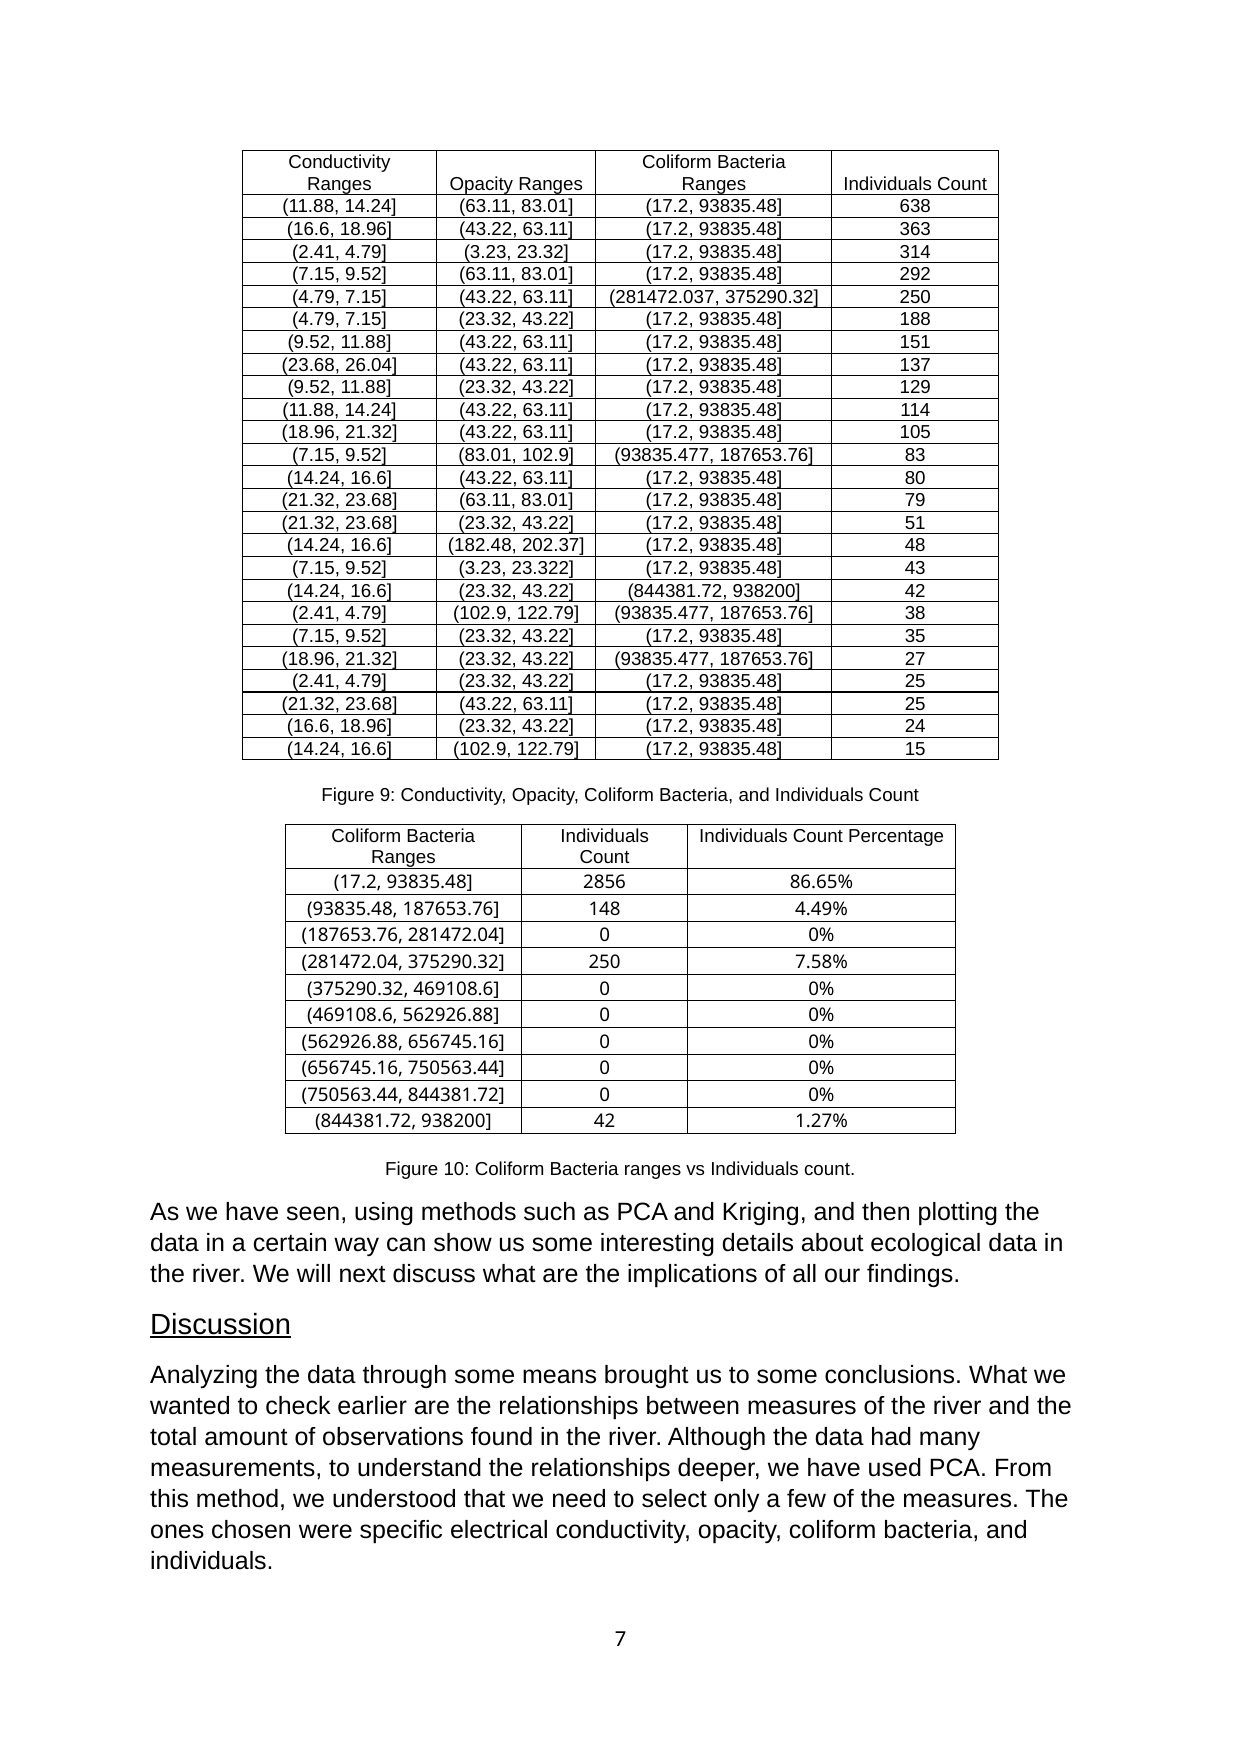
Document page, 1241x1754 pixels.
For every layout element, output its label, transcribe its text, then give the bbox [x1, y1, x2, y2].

table_cell 0 [522, 1055, 687, 1080]
table_cell (23.68, 26.04] [243, 354, 436, 375]
table_cell 114 [832, 399, 998, 420]
table_cell (23.32, 43.22] [437, 376, 595, 398]
table_cell (93835.477, 187653.76] [596, 647, 831, 669]
table_cell (23.32, 43.22] [437, 580, 595, 601]
table_cell 0 [522, 1001, 687, 1027]
table_cell (43.22, 63.11] [437, 466, 595, 488]
table_header Conductivity Ranges [243, 151, 436, 194]
table_cell 42 [522, 1108, 687, 1133]
table_cell (17.2, 93835.48] [596, 218, 831, 239]
table_cell 148 [522, 895, 687, 921]
table_cell 105 [832, 421, 998, 443]
table_cell 51 [832, 512, 998, 533]
table_cell (844381.72, 938200] [286, 1108, 521, 1133]
table_cell 38 [832, 602, 998, 624]
table_cell (17.2, 93835.48] [596, 421, 831, 443]
table_cell 638 [832, 195, 998, 217]
table_cell (750563.44, 844381.72] [286, 1081, 521, 1107]
table_cell (11.88, 14.24] [243, 399, 436, 420]
table_cell (16.6, 18.96] [243, 715, 436, 737]
text Figure 10: Coliform Bacteria ranges vs Individuals count. [150, 1134, 1090, 1179]
table_cell (469108.6, 562926.88] [286, 1001, 521, 1027]
table_cell (17.2, 93835.48] [596, 512, 831, 533]
table_cell (16.6, 18.96] [243, 218, 436, 239]
table_cell (23.32, 43.22] [437, 715, 595, 737]
table_cell (281472.04, 375290.32] [286, 948, 521, 974]
table_cell 25 [832, 693, 998, 714]
table_cell (17.2, 93835.48] [596, 557, 831, 578]
table_cell 0% [688, 1001, 955, 1027]
table_cell (14.24, 16.6] [243, 580, 436, 601]
table_header Individuals Count Percentage [688, 825, 955, 868]
text Figure 9: Conductivity, Opacity, Coliform Bacteria, and Individuals Count [150, 760, 1090, 805]
table_cell (23.32, 43.22] [437, 308, 595, 330]
table_cell (14.24, 16.6] [243, 738, 436, 759]
table_cell (2.41, 4.79] [243, 240, 436, 262]
table_cell (17.2, 93835.48] [596, 670, 831, 691]
table_cell 4.49% [688, 895, 955, 921]
table_cell 0% [688, 1081, 955, 1107]
table_cell (17.2, 93835.48] [596, 489, 831, 511]
table_cell 292 [832, 263, 998, 284]
table_cell (93835.477, 187653.76] [596, 602, 831, 624]
table_cell (102.9, 122.79] [437, 738, 595, 759]
table_cell 250 [522, 948, 687, 974]
table_cell 250 [832, 286, 998, 307]
table_cell 363 [832, 218, 998, 239]
table_cell (844381.72, 938200] [596, 580, 831, 601]
table_cell 48 [832, 534, 998, 556]
table_cell (17.2, 93835.48] [596, 354, 831, 375]
table_cell (3.23, 23.322] [437, 557, 595, 578]
table_cell 86.65% [688, 869, 955, 894]
table_cell (21.32, 23.68] [243, 693, 436, 714]
table_cell (17.2, 93835.48] [596, 625, 831, 646]
table_cell (93835.48, 187653.76] [286, 895, 521, 921]
table_cell (23.32, 43.22] [437, 670, 595, 691]
table_cell (93835.477, 187653.76] [596, 444, 831, 465]
table_cell (43.22, 63.11] [437, 421, 595, 443]
table_header Opacity Ranges [437, 151, 595, 194]
table_cell (14.24, 16.6] [243, 466, 436, 488]
table_cell (17.2, 93835.48] [596, 715, 831, 737]
table_cell 0% [688, 922, 955, 947]
table_cell 0 [522, 1081, 687, 1107]
table_cell (17.2, 93835.48] [596, 195, 831, 217]
table_cell (17.2, 93835.48] [596, 263, 831, 284]
table_cell (7.15, 9.52] [243, 444, 436, 465]
table_cell (3.23, 23.32] [437, 240, 595, 262]
table_cell (17.2, 93835.48] [596, 399, 831, 420]
table_cell 137 [832, 354, 998, 375]
table_cell 0% [688, 975, 955, 1000]
table_cell 7.58% [688, 948, 955, 974]
table_cell (18.96, 21.32] [243, 421, 436, 443]
table_cell 15 [832, 738, 998, 759]
table_cell 0 [522, 975, 687, 1000]
table_cell (2.41, 4.79] [243, 670, 436, 691]
table_cell (43.22, 63.11] [437, 331, 595, 352]
table_cell 25 [832, 670, 998, 691]
table_cell 0 [522, 1028, 687, 1053]
table_cell (17.2, 93835.48] [596, 376, 831, 398]
table_cell (2.41, 4.79] [243, 602, 436, 624]
table_cell (562926.88, 656745.16] [286, 1028, 521, 1053]
table_cell (7.15, 9.52] [243, 263, 436, 284]
table_cell 1.27% [688, 1108, 955, 1133]
table_cell 83 [832, 444, 998, 465]
table_cell (17.2, 93835.48] [596, 240, 831, 262]
table_cell (23.32, 43.22] [437, 647, 595, 669]
table_cell (17.2, 93835.48] [596, 308, 831, 330]
table_cell (17.2, 93835.48] [596, 693, 831, 714]
table_cell (17.2, 93835.48] [596, 466, 831, 488]
table_cell 0% [688, 1028, 955, 1053]
table_cell (7.15, 9.52] [243, 625, 436, 646]
table_cell 79 [832, 489, 998, 511]
table_cell (4.79, 7.15] [243, 308, 436, 330]
table_cell (43.22, 63.11] [437, 354, 595, 375]
table_cell (21.32, 23.68] [243, 512, 436, 533]
table_cell 2856 [522, 869, 687, 894]
text As we have seen, using methods such as PCA and Kriging, and then plotting the data in a certain way can show us some interesting details about ecological data in the river. We will next discuss what are the implications of all our findings. [150, 1197, 1090, 1288]
table_cell (21.32, 23.68] [243, 489, 436, 511]
table_cell (281472.037, 375290.32] [596, 286, 831, 307]
table_cell (63.11, 83.01] [437, 263, 595, 284]
table_cell 35 [832, 625, 998, 646]
table_cell (656745.16, 750563.44] [286, 1055, 521, 1080]
table_header Coliform Bacteria Ranges [596, 151, 831, 194]
table_cell 24 [832, 715, 998, 737]
table_cell (43.22, 63.11] [437, 286, 595, 307]
table_cell 314 [832, 240, 998, 262]
table_cell 27 [832, 647, 998, 669]
table_cell (63.11, 83.01] [437, 489, 595, 511]
table_cell 151 [832, 331, 998, 352]
table_cell (83.01, 102.9] [437, 444, 595, 465]
table_cell (375290.32, 469108.6] [286, 975, 521, 1000]
table_header Individuals Count [832, 151, 998, 194]
table_cell (17.2, 93835.48] [286, 869, 521, 894]
table_cell (23.32, 43.22] [437, 625, 595, 646]
table_cell (17.2, 93835.48] [596, 738, 831, 759]
table_cell (182.48, 202.37] [437, 534, 595, 556]
table_cell (43.22, 63.11] [437, 399, 595, 420]
table_cell 188 [832, 308, 998, 330]
text Discussion [150, 1307, 1090, 1341]
table_cell 129 [832, 376, 998, 398]
table_cell (14.24, 16.6] [243, 534, 436, 556]
table_cell (187653.76, 281472.04] [286, 922, 521, 947]
table_cell 42 [832, 580, 998, 601]
table_cell (43.22, 63.11] [437, 693, 595, 714]
table_cell 43 [832, 557, 998, 578]
table_cell (11.88, 14.24] [243, 195, 436, 217]
text Analyzing the data through some means brought us to some conclusions. What we wanted to check earlier are the relationships between measures of the river and the total amount of observations found in the river. Although the data had many measurements, to understand the relationships deeper, we have used PCA. From this method, we understood that we need to select only a few of the measures. The ones chosen were specific electrical conductivity, opacity, coliform bacteria, and individuals. [150, 1360, 1090, 1575]
table_cell (17.2, 93835.48] [596, 331, 831, 352]
table_header Coliform Bacteria Ranges [286, 825, 521, 868]
table_cell (7.15, 9.52] [243, 557, 436, 578]
table_cell (63.11, 83.01] [437, 195, 595, 217]
table_cell 0% [688, 1055, 955, 1080]
table_cell 80 [832, 466, 998, 488]
table_cell (4.79, 7.15] [243, 286, 436, 307]
table_cell (9.52, 11.88] [243, 331, 436, 352]
table_cell (18.96, 21.32] [243, 647, 436, 669]
table_header Individuals Count [522, 825, 687, 868]
table_cell 0 [522, 922, 687, 947]
table_cell (17.2, 93835.48] [596, 534, 831, 556]
table_cell (23.32, 43.22] [437, 512, 595, 533]
table_cell (9.52, 11.88] [243, 376, 436, 398]
table_cell (102.9, 122.79] [437, 602, 595, 624]
table_cell (43.22, 63.11] [437, 218, 595, 239]
